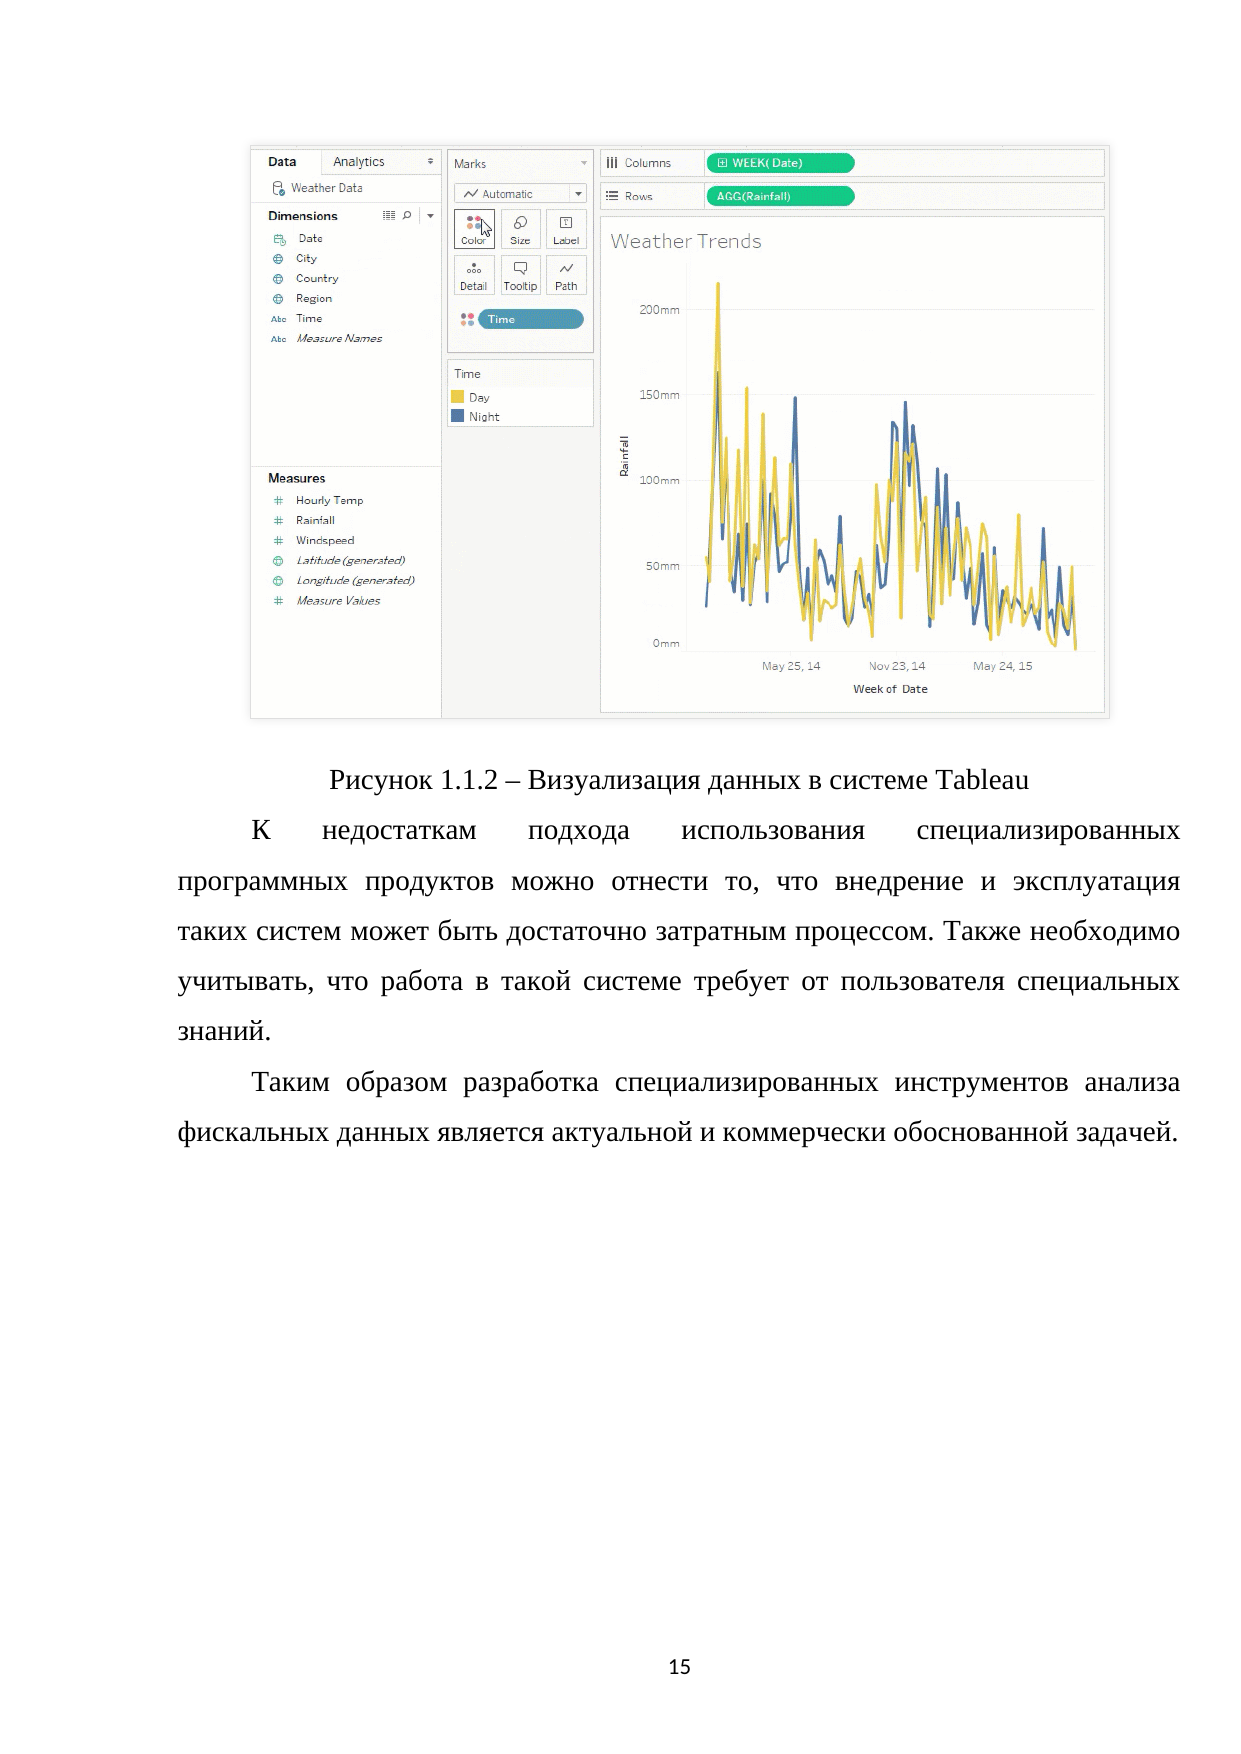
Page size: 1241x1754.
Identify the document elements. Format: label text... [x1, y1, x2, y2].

text Таким образом разработка специализированных инструментов анализа фискальных данных является актуальной и коммерчески обоснованной задачей. [177, 1064, 1181, 1148]
text К недостаткам подхода использования специализированных программных продуктов можно отнести то, что внедрение и эксплуатация таких систем может быть достаточно затратным процессом. Также необходимо учитывать, что работа в такой системе требует от пользователя специальных знаний. [177, 812, 1181, 1047]
text Рисунок 1.1.2 – Визуализация данных в системе Tableau [177, 762, 1181, 796]
picture [240, 118, 1118, 746]
